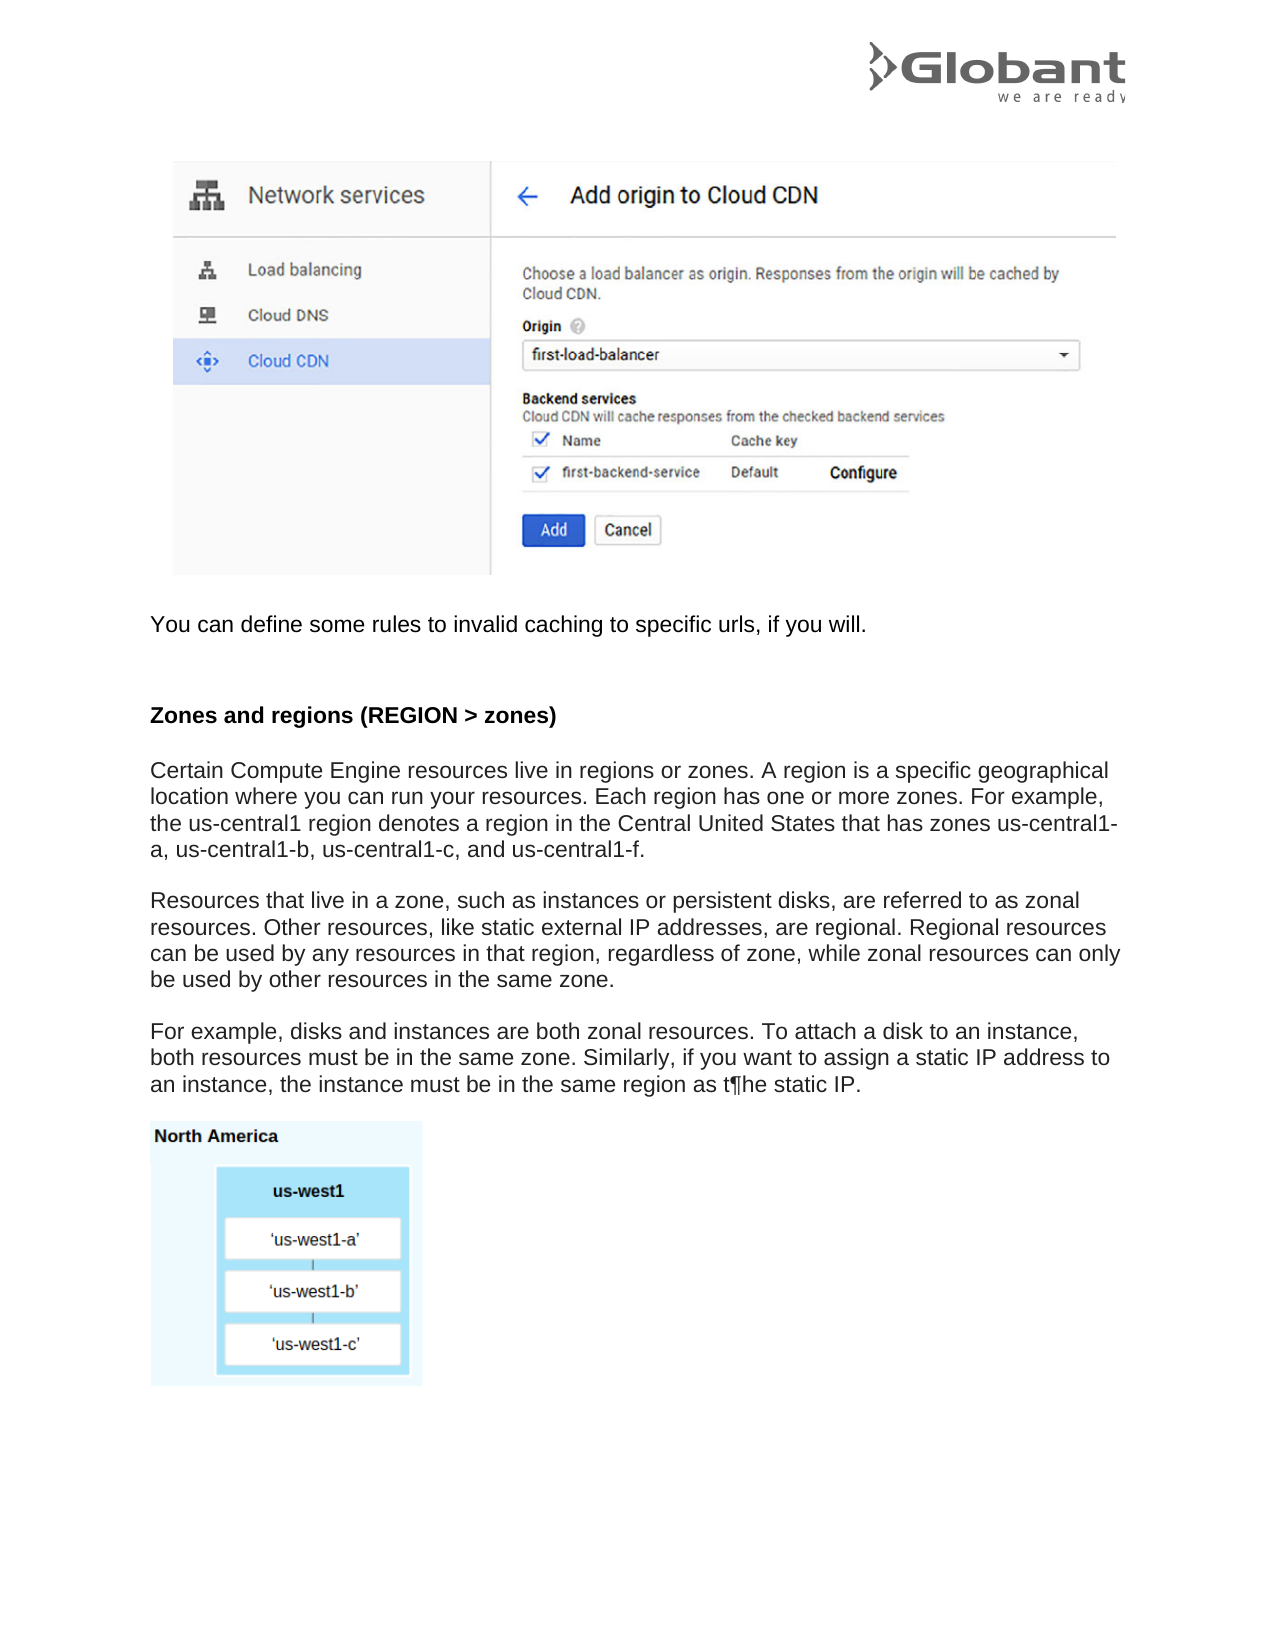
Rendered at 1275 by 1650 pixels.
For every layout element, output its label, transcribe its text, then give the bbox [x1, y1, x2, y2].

text For example, disks and instances are both zonal resources. To attach a disk to an instance, both resources must be in the same zone. Similarly, if you want to assign a static IP address to an instance, the instance must be in the same region as t¶he static IP. [150, 1018, 1125, 1097]
text Certain Compute Engine resources live in regions or zones. A region is a specific geographical location where you can run your resources. Each region has one or more zones. For example, the us-central1 region denotes a region in the Central United States that has zones us-central1-a, us-central1-b, us-central1-c, and us-central1-f. [150, 757, 1125, 862]
picture [150, 1121, 423, 1386]
text Zones and regions (REGION > zones) [150, 702, 1125, 728]
text You can define some rules to invalid caching to specific urls, if you will. [150, 611, 1125, 637]
text Resources that live in a zone, such as instances or persistent disks, are referred to as zonal resources. Other resources, like static external IP addresses, are regional. Regional resources can be used by any resources in that region, regardless of zone, while zonal resources can only be used by other resources in the same zone. [150, 887, 1125, 993]
picture [869, 41, 1125, 103]
picture [150, 150, 1125, 577]
